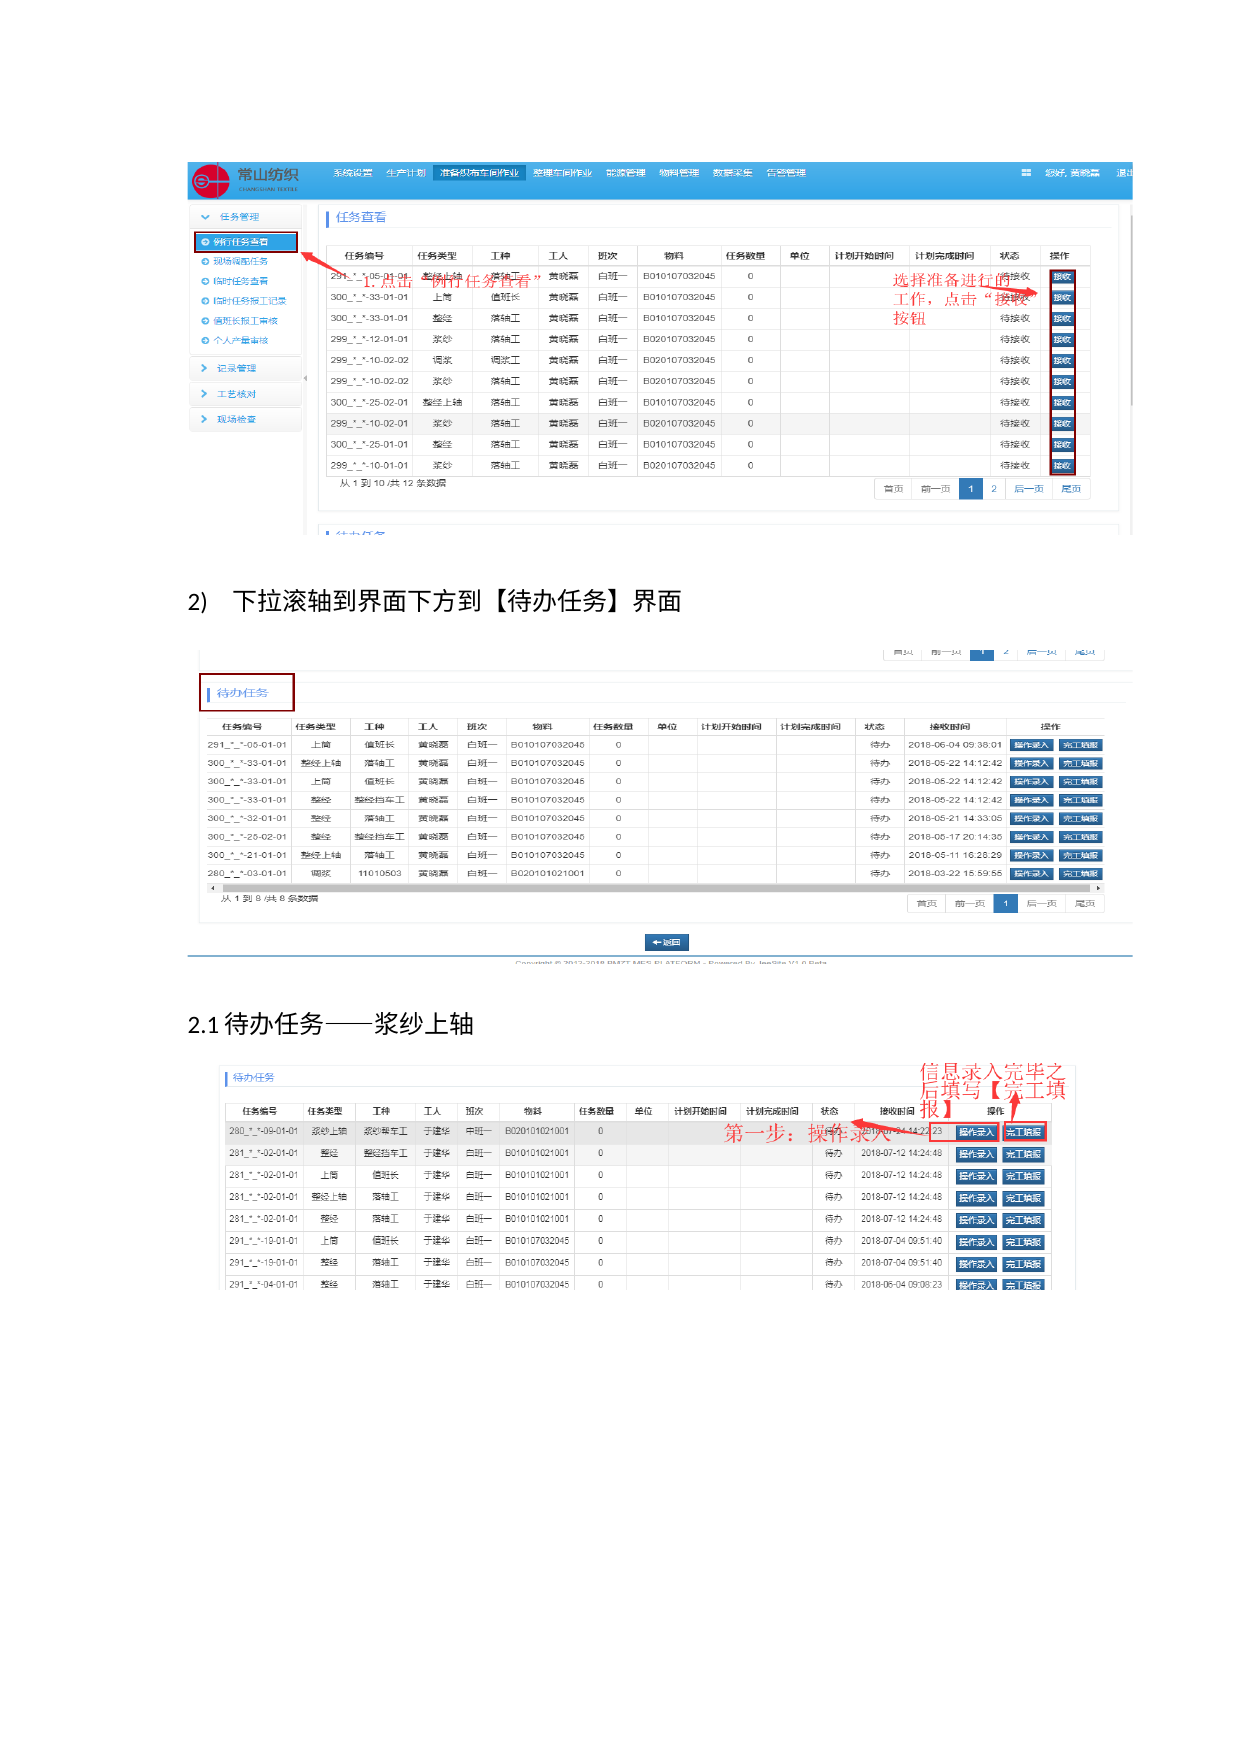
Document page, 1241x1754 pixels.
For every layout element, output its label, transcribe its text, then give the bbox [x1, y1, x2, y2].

picture [214, 1063, 1079, 1290]
text 2.1待办任务——浆纱上轴 [187, 991, 1053, 1056]
picture [187, 162, 1133, 535]
list 下拉滚轴到界面下方到【待办任务】界面 [187, 567, 1053, 632]
picture [187, 650, 1133, 964]
